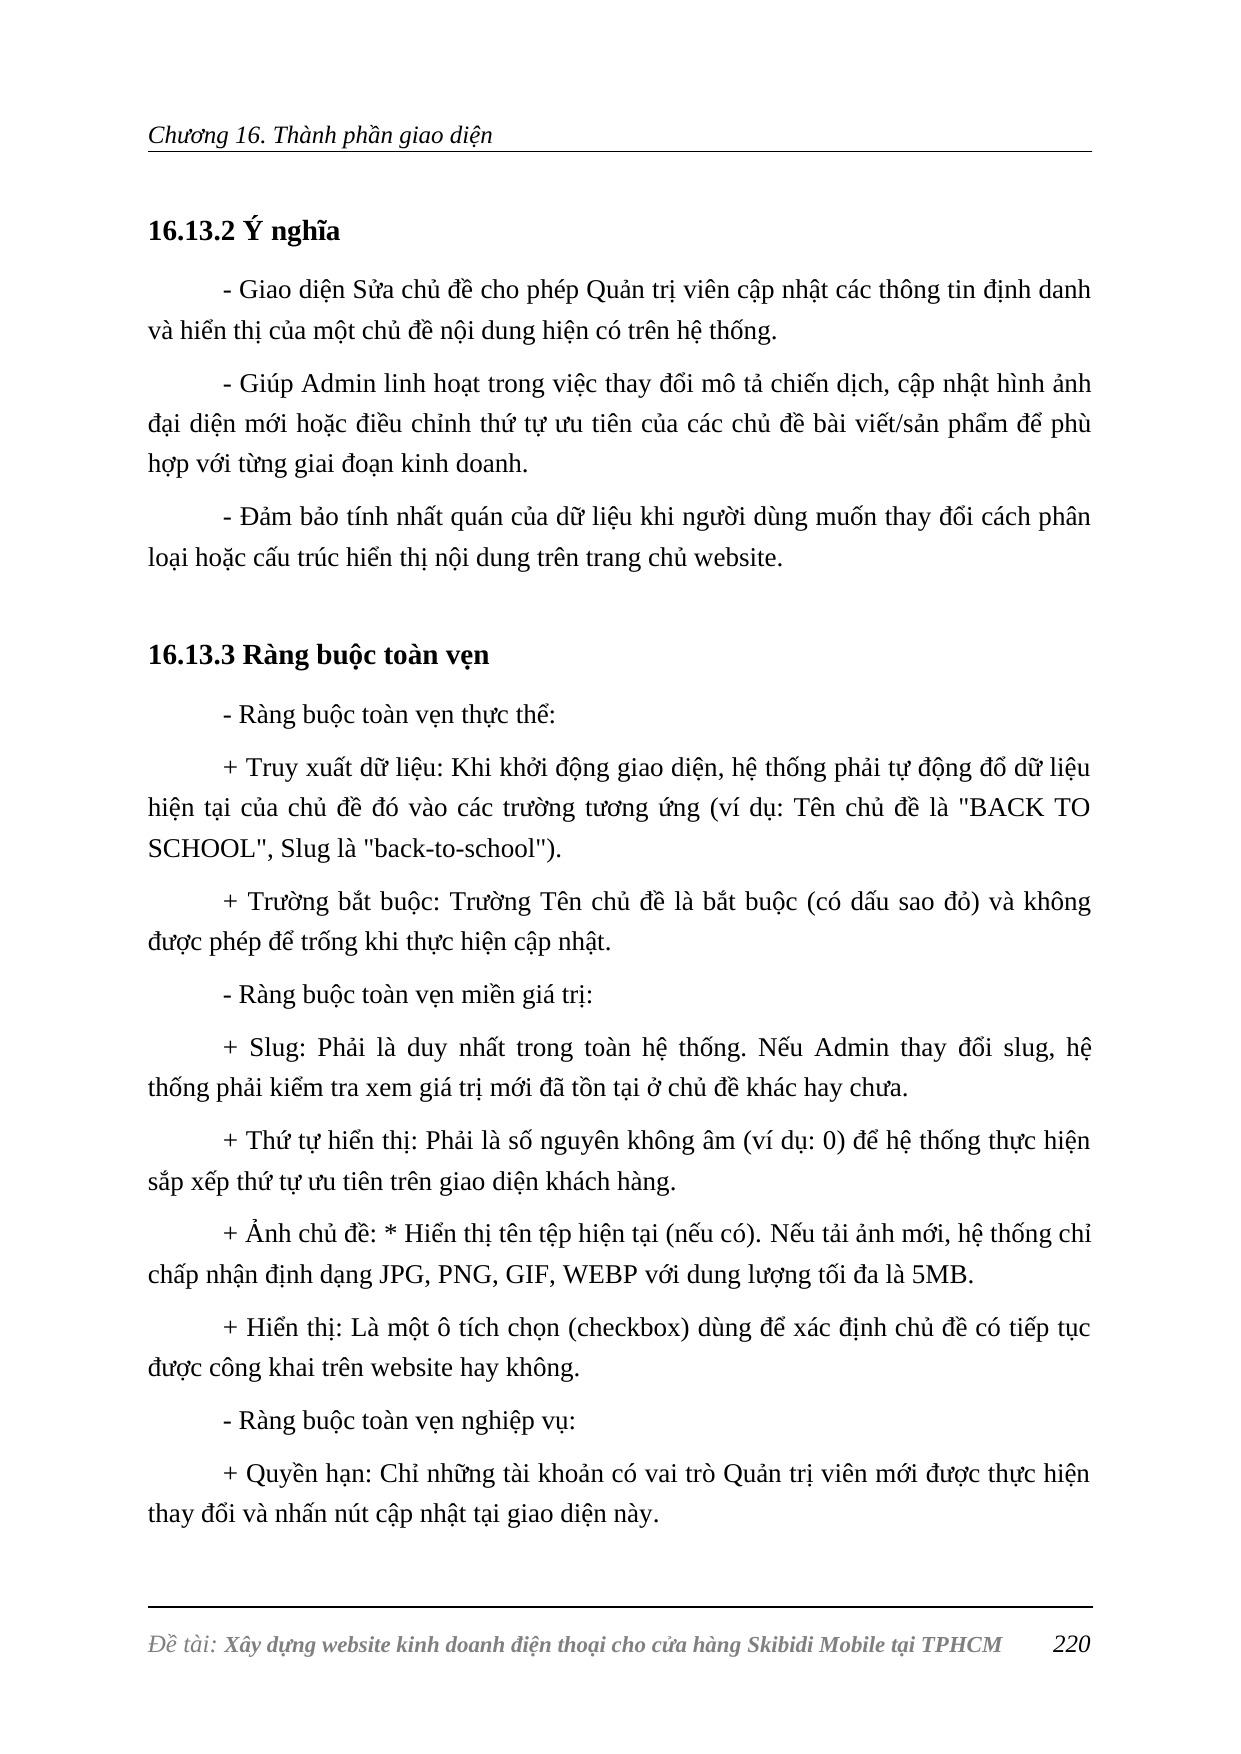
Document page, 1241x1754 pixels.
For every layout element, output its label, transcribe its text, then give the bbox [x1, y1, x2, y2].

text + Slug: Phải là duy nhất trong toàn hệ thống. Nếu Admin thay đổi slug, hệ thống phải kiểm tra xem giá trị mới đã tồn tại ở chủ đề khác hay chưa. [148, 1031, 1092, 1102]
subtitle Ràng buộc toàn vẹn [148, 631, 1092, 673]
text + Ảnh chủ đề: * Hiển thị tên tệp hiện tại (nếu có). Nếu tải ảnh mới, hệ thống chỉ chấp nhận định dạng JPG, PNG, GIF, WEBP với dung lượng tối đa là 5MB. [148, 1218, 1092, 1289]
text - Ràng buộc toàn vẹn nghiệp vụ: [148, 1404, 1092, 1435]
text - Ràng buộc toàn vẹn miền giá trị: [148, 978, 1092, 1009]
text - Giúp Admin linh hoạt trong việc thay đổi mô tả chiến dịch, cập nhật hình ảnh đại diện mới hoặc điều chỉnh thứ tự ưu tiên của các chủ đề bài viết/sản phẩm để phù hợp với từng giai đoạn kinh doanh. [148, 367, 1092, 479]
text + Thứ tự hiển thị: Phải là số nguyên không âm (ví dụ: 0) để hệ thống thực hiện sắp xếp thứ tự ưu tiên trên giao diện khách hàng. [148, 1124, 1092, 1196]
text + Quyền hạn: Chỉ những tài khoản có vai trò Quản trị viên mới được thực hiện thay đổi và nhấn nút cập nhật tại giao diện này. [148, 1457, 1092, 1529]
text - Ràng buộc toàn vẹn thực thể: [148, 698, 1092, 729]
text + Hiển thị: Là một ô tích chọn (checkbox) dùng để xác định chủ đề có tiếp tục được công khai trên website hay không. [148, 1311, 1092, 1382]
text - Đảm bảo tính nhất quán của dữ liệu khi người dùng muốn thay đổi cách phân loại hoặc cấu trúc hiển thị nội dung trên trang chủ website. [148, 501, 1092, 572]
text - Giao diện Sửa chủ đề cho phép Quản trị viên cập nhật các thông tin định danh và hiển thị của một chủ đề nội dung hiện có trên hệ thống. [148, 273, 1092, 345]
text + Trường bắt buộc: Trường Tên chủ đề là bắt buộc (có dấu sao đỏ) và không được phép để trống khi thực hiện cập nhật. [148, 885, 1092, 956]
text + Truy xuất dữ liệu: Khi khởi động giao diện, hệ thống phải tự động đổ dữ liệu hiện tại của chủ đề đó vào các trường tương ứng (ví dụ: Tên chủ đề là "BACK TO SCHOOL", Slug là "back-to-school"). [148, 751, 1092, 863]
subtitle Ý nghĩa [148, 207, 1092, 248]
